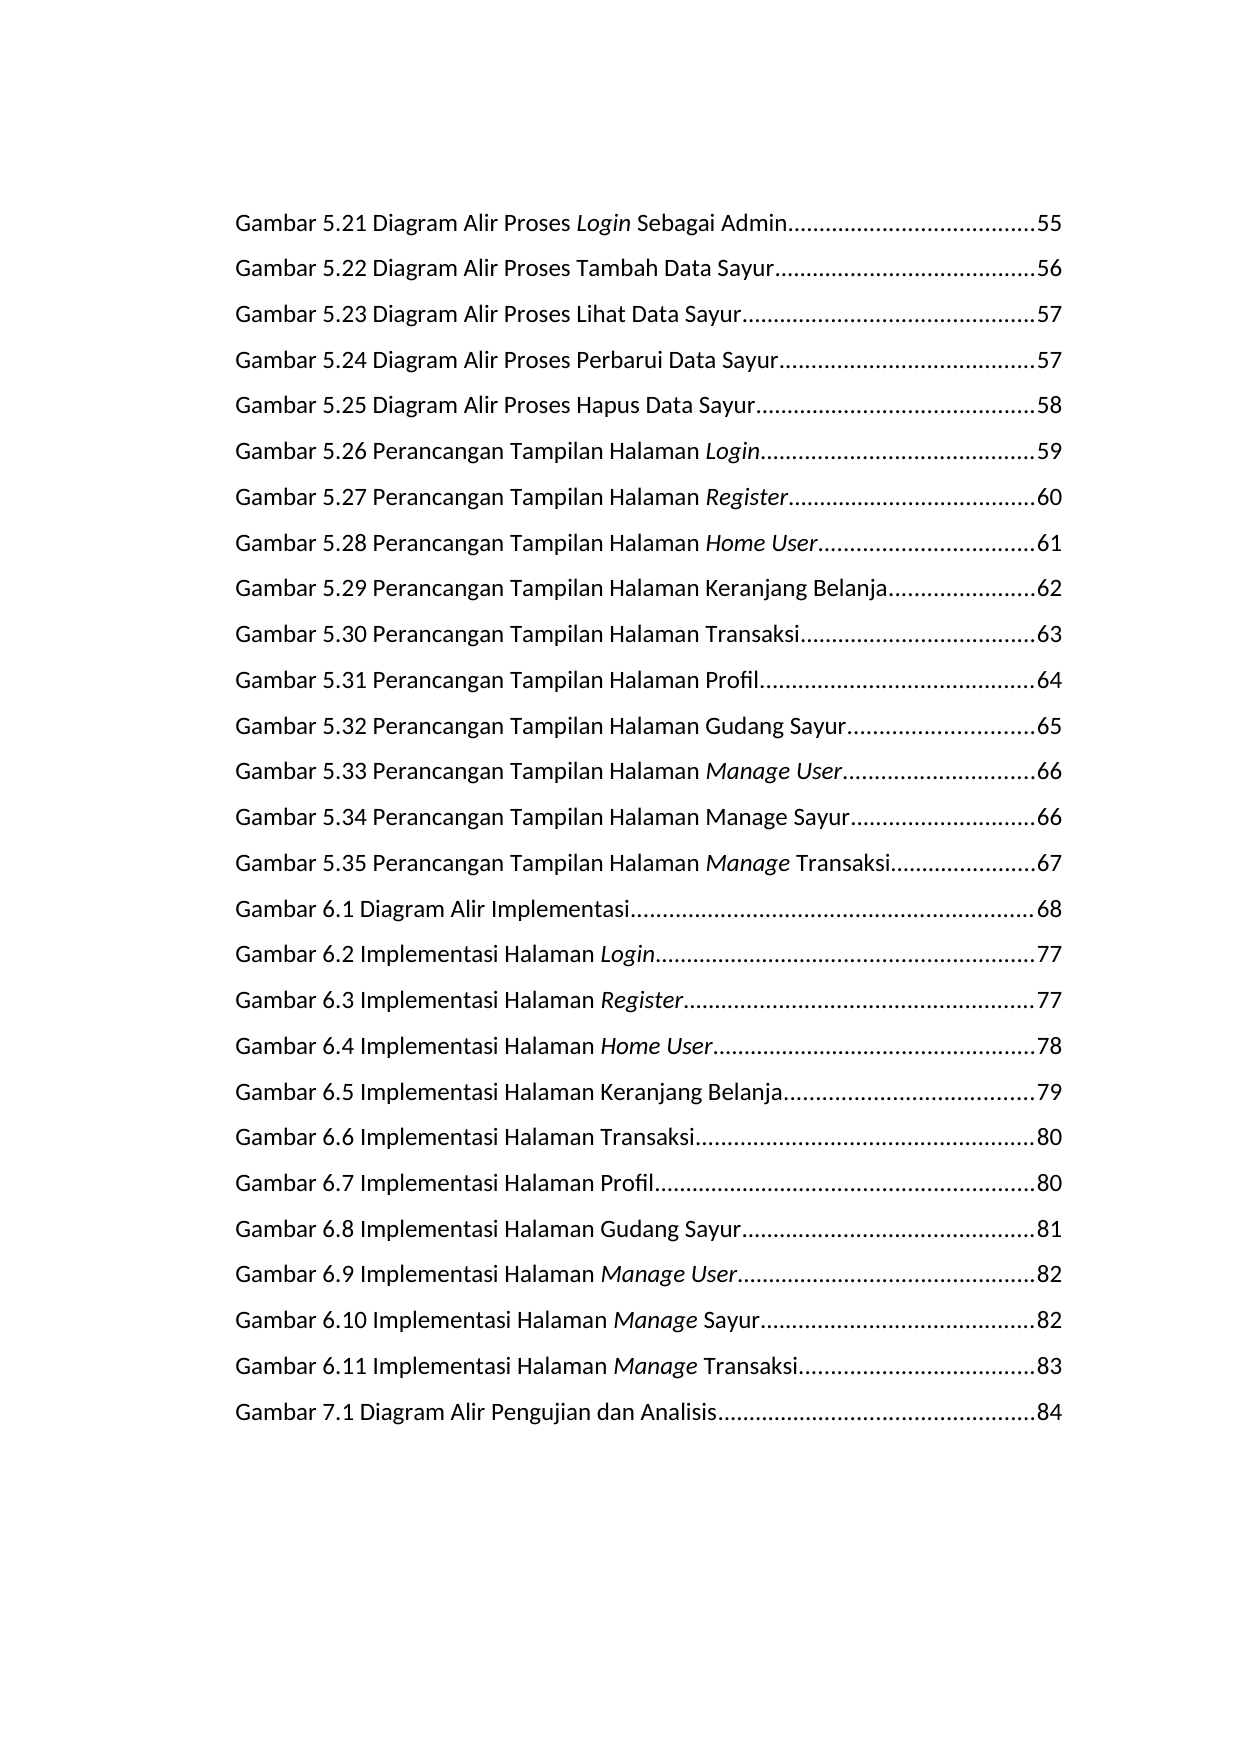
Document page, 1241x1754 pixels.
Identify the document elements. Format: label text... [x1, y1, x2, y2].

text Gambar 5.30 Perancangan Tampilan Halaman Transaksi 63 [235, 618, 1063, 649]
text Gambar 5.22 Diagram Alir Proses Tambah Data Sayur 56 [235, 252, 1063, 283]
text Gambar 5.27 Perancangan Tampilan Halaman Register 60 [235, 481, 1063, 512]
text Gambar 6.1 Diagram Alir Implementasi 68 [235, 893, 1063, 923]
text Gambar 5.24 Diagram Alir Proses Perbarui Data Sayur 57 [235, 344, 1063, 374]
text Gambar 6.6 Implementasi Halaman Transaksi 80 [235, 1121, 1063, 1152]
text Gambar 5.28 Perancangan Tampilan Halaman Home User 61 [235, 527, 1063, 557]
text Gambar 5.23 Diagram Alir Proses Lihat Data Sayur 57 [235, 298, 1063, 329]
text Gambar 5.34 Perancangan Tampilan Halaman Manage Sayur 66 [235, 801, 1063, 832]
text Gambar 6.2 Implementasi Halaman Login 77 [235, 938, 1063, 969]
text Gambar 7.1 Diagram Alir Pengujian dan Analisis 84 [235, 1396, 1063, 1426]
text Gambar 6.8 Implementasi Halaman Gudang Sayur 81 [235, 1213, 1063, 1243]
text Gambar 5.21 Diagram Alir Proses Login Sebagai Admin 55 [235, 207, 1063, 237]
text Gambar 6.11 Implementasi Halaman Manage Transaksi 83 [235, 1350, 1063, 1381]
text Gambar 6.7 Implementasi Halaman Profil 80 [235, 1167, 1063, 1198]
text Gambar 5.35 Perancangan Tampilan Halaman Manage Transaksi 67 [235, 847, 1063, 877]
text Gambar 5.31 Perancangan Tampilan Halaman Profil 64 [235, 664, 1063, 694]
text Gambar 6.3 Implementasi Halaman Register 77 [235, 984, 1063, 1015]
text Gambar 6.9 Implementasi Halaman Manage User 82 [235, 1258, 1063, 1289]
text Gambar 6.5 Implementasi Halaman Keranjang Belanja 79 [235, 1076, 1063, 1106]
text Gambar 5.26 Perancangan Tampilan Halaman Login 59 [235, 435, 1063, 466]
text Gambar 5.32 Perancangan Tampilan Halaman Gudang Sayur 65 [235, 710, 1063, 740]
text Gambar 5.29 Perancangan Tampilan Halaman Keranjang Belanja 62 [235, 573, 1063, 603]
text Gambar 5.25 Diagram Alir Proses Hapus Data Sayur 58 [235, 390, 1063, 420]
text Gambar 5.33 Perancangan Tampilan Halaman Manage User 66 [235, 756, 1063, 786]
text Gambar 6.4 Implementasi Halaman Home User 78 [235, 1030, 1063, 1060]
text Gambar 6.10 Implementasi Halaman Manage Sayur 82 [235, 1304, 1063, 1335]
